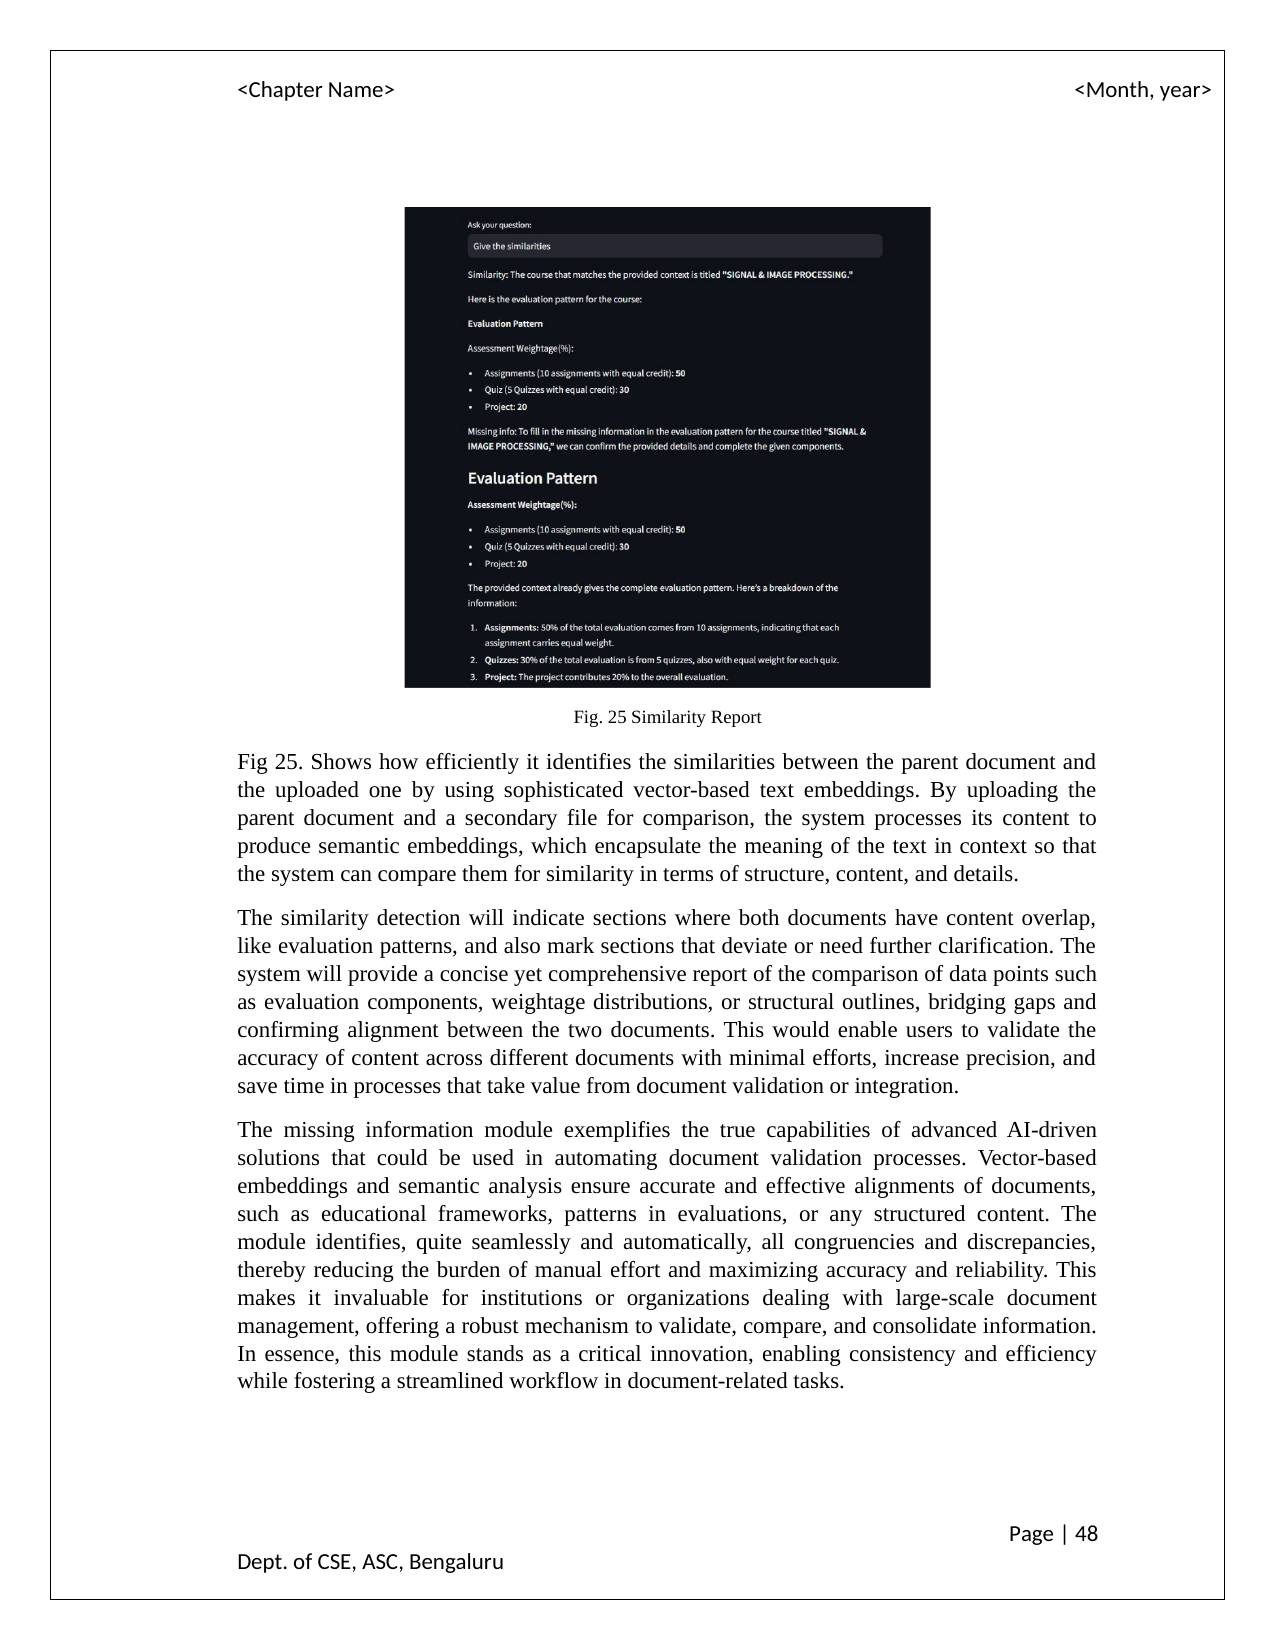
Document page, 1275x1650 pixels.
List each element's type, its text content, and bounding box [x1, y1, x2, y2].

picture [404, 207, 931, 688]
text Fig 25. Shows how efficiently it identifies the similarities between the parent document and the uploaded one by using sophisticated vector-based text embeddings. By uploading the parent document and a secondary file for comparison, the system processes its content to produce semantic embeddings, which encapsulate the meaning of the text in context so that the system can compare them for similarity in terms of structure, content, and details. [237, 748, 1098, 886]
text The similarity detection will indicate sections where both documents have content overlap, like evaluation patterns, and also mark sections that deviate or need further clarification. The system will provide a concise yet comprehensive report of the comparison of data points such as evaluation components, weightage distributions, or structural outlines, bridging gaps and confirming alignment between the two documents. This would enable users to validate the accuracy of content across different documents with minimal efforts, increase precision, and save time in processes that take value from document validation or integration. [237, 904, 1098, 1098]
text Fig. 25 Similarity Report [237, 706, 1098, 727]
text The missing information module exemplifies the true capabilities of advanced AI-driven solutions that could be used in automating document validation processes. Vector-based embeddings and semantic analysis ensure accurate and effective alignments of documents, such as educational frameworks, patterns in evaluations, or any structured content. The module identifies, quite seamlessly and automatically, all congruencies and discrepancies, thereby reducing the burden of manual effort and maximizing accuracy and reliability. This makes it invaluable for institutions or organizations dealing with large-scale document management, offering a robust mechanism to validate, compare, and consolidate information. In essence, this module stands as a critical innovation, enabling consistency and efficiency while fostering a streamlined workflow in document-related tasks. [237, 1116, 1098, 1394]
